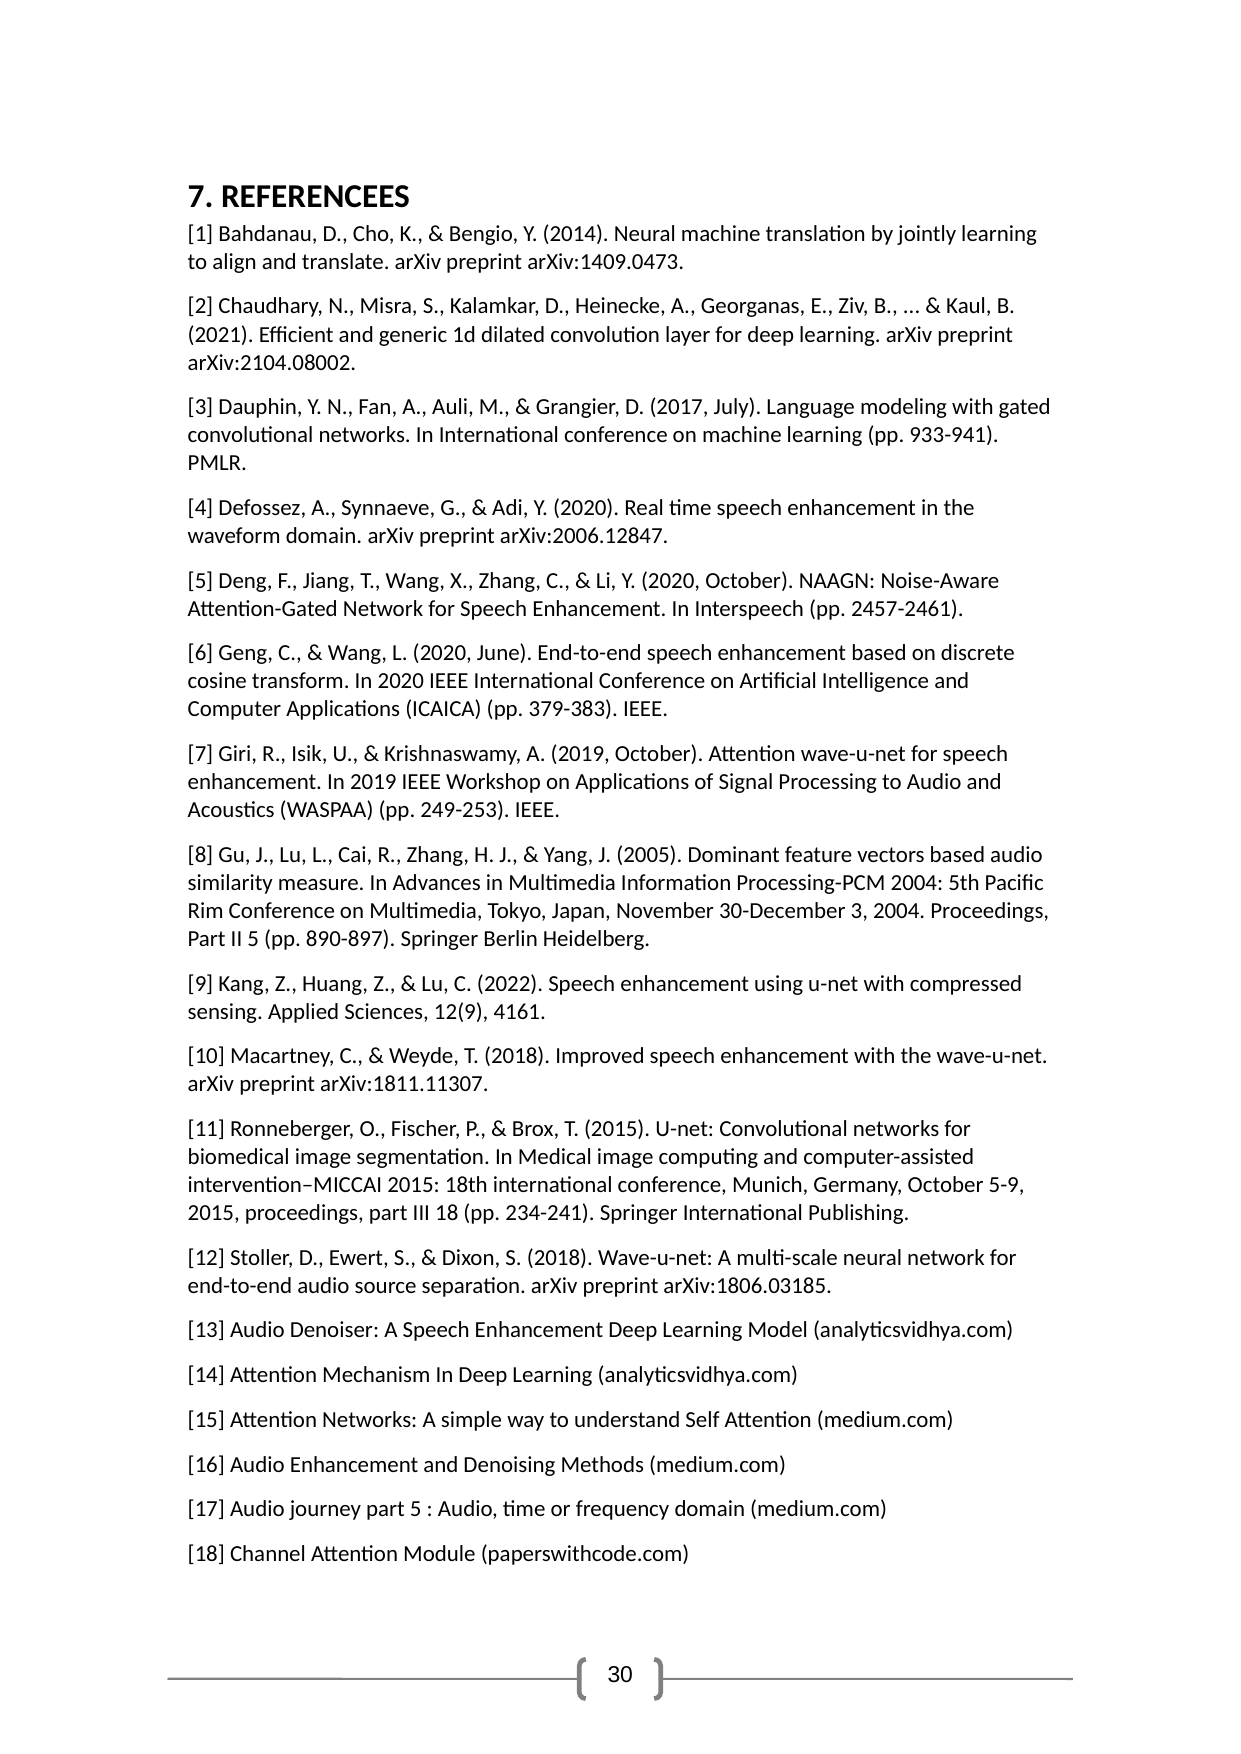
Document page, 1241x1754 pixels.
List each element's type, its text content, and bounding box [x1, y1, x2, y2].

text [15] Attention Networks: A simple way to understand Self Attention (medium.com) [187, 1405, 1053, 1433]
text [17] Audio journey part 5 : Audio, time or frequency domain (medium.com) [187, 1494, 1053, 1522]
text [14] Attention Mechanism In Deep Learning (analyticsvidhya.com) [187, 1360, 1053, 1388]
text [1] Bahdanau, D., Cho, K., & Bengio, Y. (2014). Neural machine translation by jointly learning to align and translate. arXiv preprint arXiv:1409.0473. [187, 219, 1053, 275]
text [11] Ronneberger, O., Fischer, P., & Brox, T. (2015). U-net: Convolutional networks for biomedical image segmentation. In Medical image computing and computer-assisted intervention–MICCAI 2015: 18th international conference, Munich, Germany, October 5-9, 2015, proceedings, part III 18 (pp. 234-241). Springer International Publishing. [187, 1114, 1053, 1226]
text [5] Deng, F., Jiang, T., Wang, X., Zhang, C., & Li, Y. (2020, October). NAAGN: Noise-Aware Attention-Gated Network for Speech Enhancement. In Interspeech (pp. 2457-2461). [187, 566, 1053, 622]
text [9] Kang, Z., Huang, Z., & Lu, C. (2022). Speech enhancement using u-net with compressed sensing. Applied Sciences, 12(9), 4161. [187, 969, 1053, 1025]
text [7] Giri, R., Isik, U., & Krishnaswamy, A. (2019, October). Attention wave-u-net for speech enhancement. In 2019 IEEE Workshop on Applications of Signal Processing to Audio and Acoustics (WASPAA) (pp. 249-253). IEEE. [187, 739, 1053, 823]
text [3] Dauphin, Y. N., Fan, A., Auli, M., & Grangier, D. (2017, July). Language modeling with gated convolutional networks. In International conference on machine learning (pp. 933-941). PMLR. [187, 392, 1053, 476]
text [13] Audio Denoiser: A Speech Enhancement Deep Learning Model (analyticsvidhya.com) [187, 1316, 1053, 1344]
text [12] Stoller, D., Ewert, S., & Dixon, S. (2018). Wave-u-net: A multi-scale neural network for end-to-end audio source separation. arXiv preprint arXiv:1806.03185. [187, 1243, 1053, 1299]
text [16] Audio Enhancement and Denoising Methods (medium.com) [187, 1450, 1053, 1478]
text [18] Channel Attention Module (paperswithcode.com) [187, 1539, 1053, 1567]
text [4] Defossez, A., Synnaeve, G., & Adi, Y. (2020). Real time speech enhancement in the waveform domain. arXiv preprint arXiv:2006.12847.‏ [187, 493, 1053, 549]
text [6] Geng, C., & Wang, L. (2020, June). End-to-end speech enhancement based on discrete cosine transform. In 2020 IEEE International Conference on Artificial Intelligence and Computer Applications (ICAICA) (pp. 379-383). IEEE. [187, 638, 1053, 723]
text [8] Gu, J., Lu, L., Cai, R., Zhang, H. J., & Yang, J. (2005). Dominant feature vectors based audio similarity measure. In Advances in Multimedia Information Processing-PCM 2004: 5th Pacific Rim Conference on Multimedia, Tokyo, Japan, November 30-December 3, 2004. Proceedings, Part II 5 (pp. 890-897). Springer Berlin Heidelberg. [187, 840, 1053, 952]
text [2] Chaudhary, N., Misra, S., Kalamkar, D., Heinecke, A., Georganas, E., Ziv, B., ... & Kaul, B. (2021). Efficient and generic 1d dilated convolution layer for deep learning. arXiv preprint arXiv:2104.08002. [187, 292, 1053, 376]
subtitle 7. REFERENCEES [187, 175, 1053, 216]
text [10] Macartney, C., & Weyde, T. (2018). Improved speech enhancement with the wave-u-net. arXiv preprint arXiv:1811.11307. [187, 1041, 1053, 1097]
